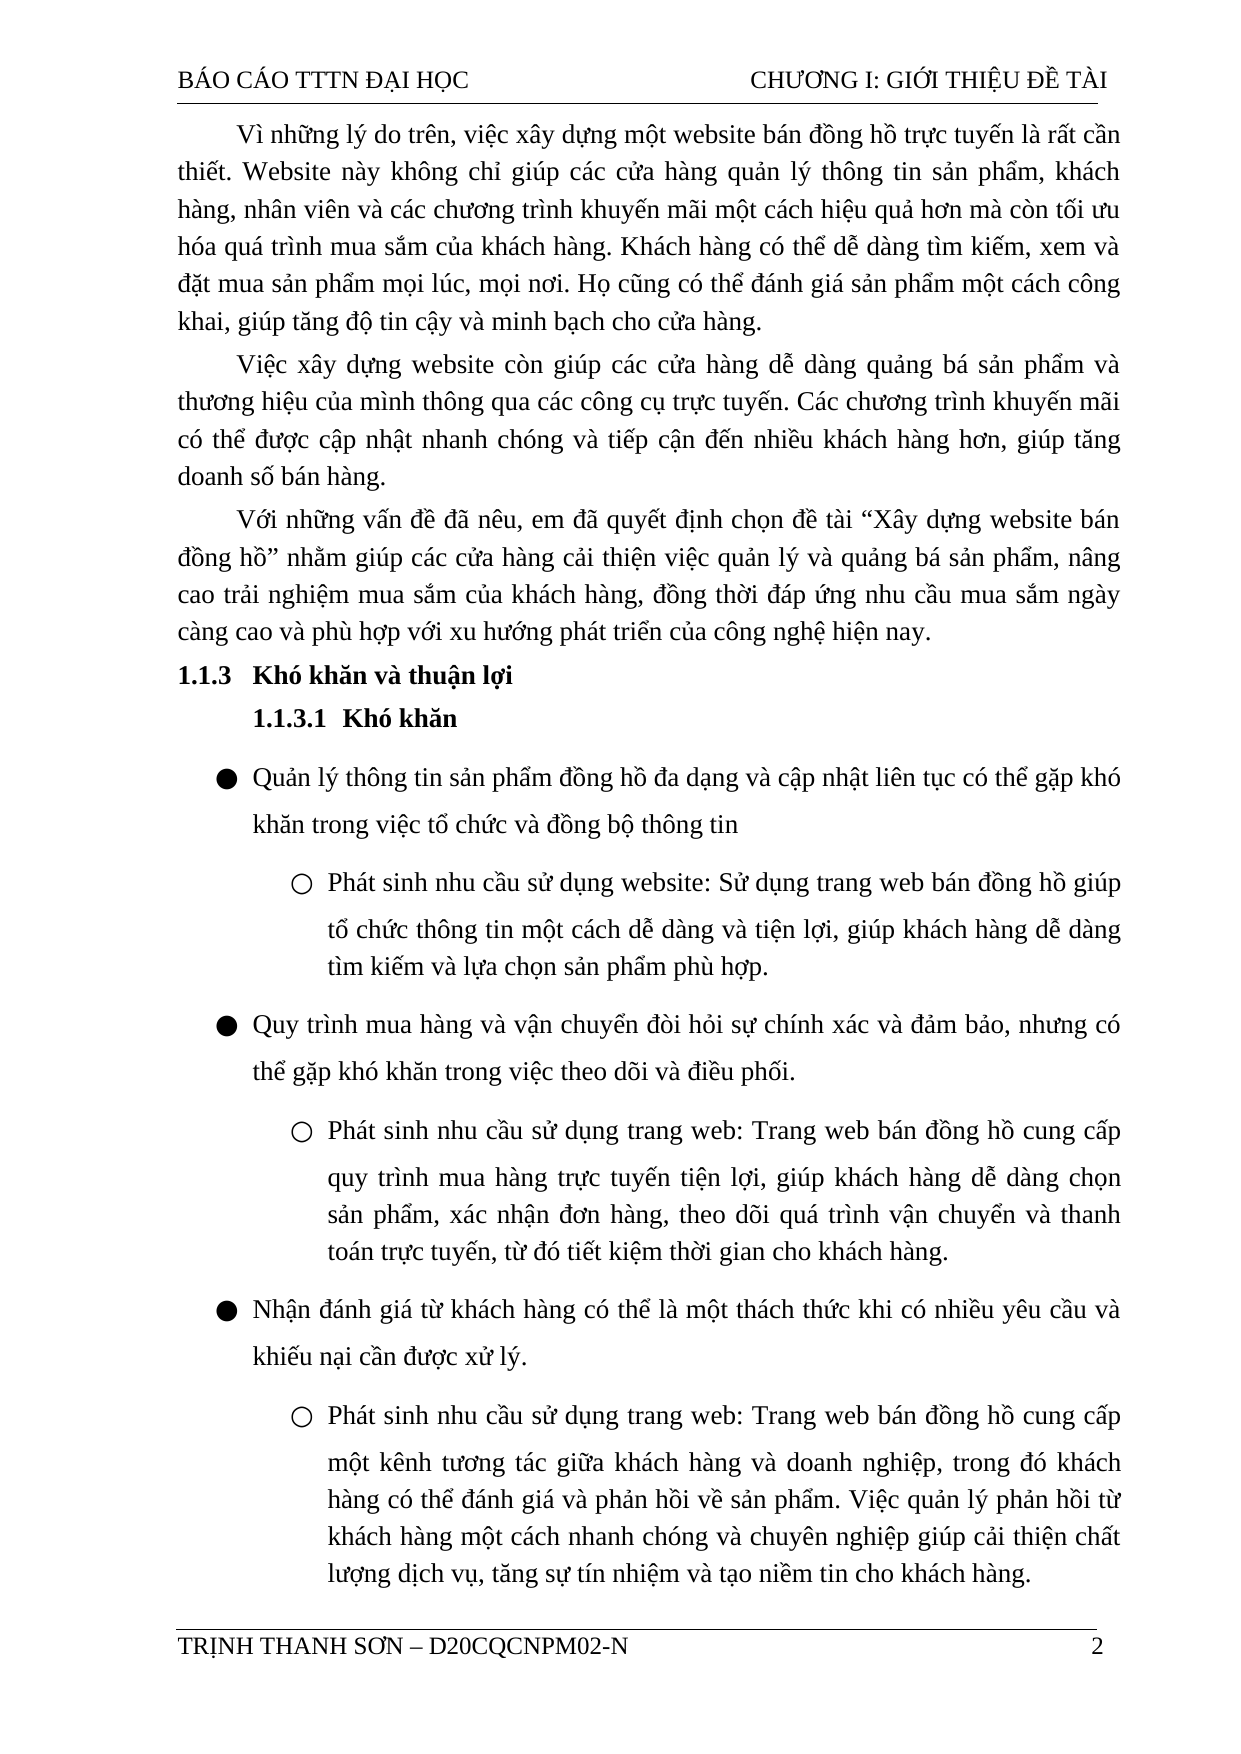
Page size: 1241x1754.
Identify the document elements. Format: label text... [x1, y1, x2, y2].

list Nhận đánh giá từ khách hàng có thể là một thách thức khi có nhiều yêu cầu và khiếu nại cần được xử lý. [215, 1279, 1122, 1372]
list Quy trình mua hàng và vận chuyển đòi hỏi sự chính xác và đảm bảo, nhưng có thể gặp khó khăn trong việc theo dõi và điều phối. [215, 994, 1122, 1087]
text Việc xây dựng website còn giúp các cửa hàng dễ dàng quảng bá sản phẩm và thương hiệu của mình thông qua các công cụ trực tuyến. Các chương trình khuyến mãi có thể được cập nhật nhanh chóng và tiếp cận đến nhiều khách hàng hơn, giúp tăng doanh số bán hàng. [177, 348, 1122, 491]
subtitle Khó khăn [252, 702, 1122, 734]
list Phát sinh nhu cầu sử dụng trang web: Trang web bán đồng hồ cung cấp một kênh tương tác giữa khách hàng và doanh nghiệp, trong đó khách hàng có thể đánh giá và phản hồi về sản phẩm. Việc quản lý phản hồi từ khách hàng một cách nhanh chóng và chuyên nghiệp giúp cải thiện chất lượng dịch vụ, tăng sự tín nhiệm và tạo niềm tin cho khách hàng. [290, 1384, 1122, 1589]
list Phát sinh nhu cầu sử dụng trang web: Trang web bán đồng hồ cung cấp quy trình mua hàng trực tuyến tiện lợi, giúp khách hàng dễ dàng chọn sản phẩm, xác nhận đơn hàng, theo dõi quá trình vận chuyển và thanh toán trực tuyến, từ đó tiết kiệm thời gian cho khách hàng. [290, 1099, 1122, 1266]
list Phát sinh nhu cầu sử dụng website: Sử dụng trang web bán đồng hồ giúp tổ chức thông tin một cách dễ dàng và tiện lợi, giúp khách hàng dễ dàng tìm kiếm và lựa chọn sản phẩm phù hợp. [290, 851, 1122, 981]
text Với những vấn đề đã nêu, em đã quyết định chọn đề tài “Xây dựng website bán đồng hồ” nhằm giúp các cửa hàng cải thiện việc quản lý và quảng bá sản phẩm, nâng cao trải nghiệm mua sắm của khách hàng, đồng thời đáp ứng nhu cầu mua sắm ngày càng cao và phù hợp với xu hướng phát triển của công nghệ hiện nay. [177, 503, 1122, 647]
list Quản lý thông tin sản phẩm đồng hồ đa dạng và cập nhật liên tục có thể gặp khó khăn trong việc tổ chức và đồng bộ thông tin [215, 746, 1122, 839]
text Vì những lý do trên, việc xây dựng một website bán đồng hồ trực tuyến là rất cần thiết. Website này không chỉ giúp các cửa hàng quản lý thông tin sản phẩm, khách hàng, nhân viên và các chương trình khuyến mãi một cách hiệu quả hơn mà còn tối ưu hóa quá trình mua sắm của khách hàng. Khách hàng có thể dễ dàng tìm kiếm, xem và đặt mua sản phẩm mọi lúc, mọi nơi. Họ cũng có thể đánh giá sản phẩm một cách công khai, giúp tăng độ tin cậy và minh bạch cho cửa hàng. [177, 118, 1122, 336]
subtitle Khó khăn và thuận lợi [177, 659, 1122, 690]
